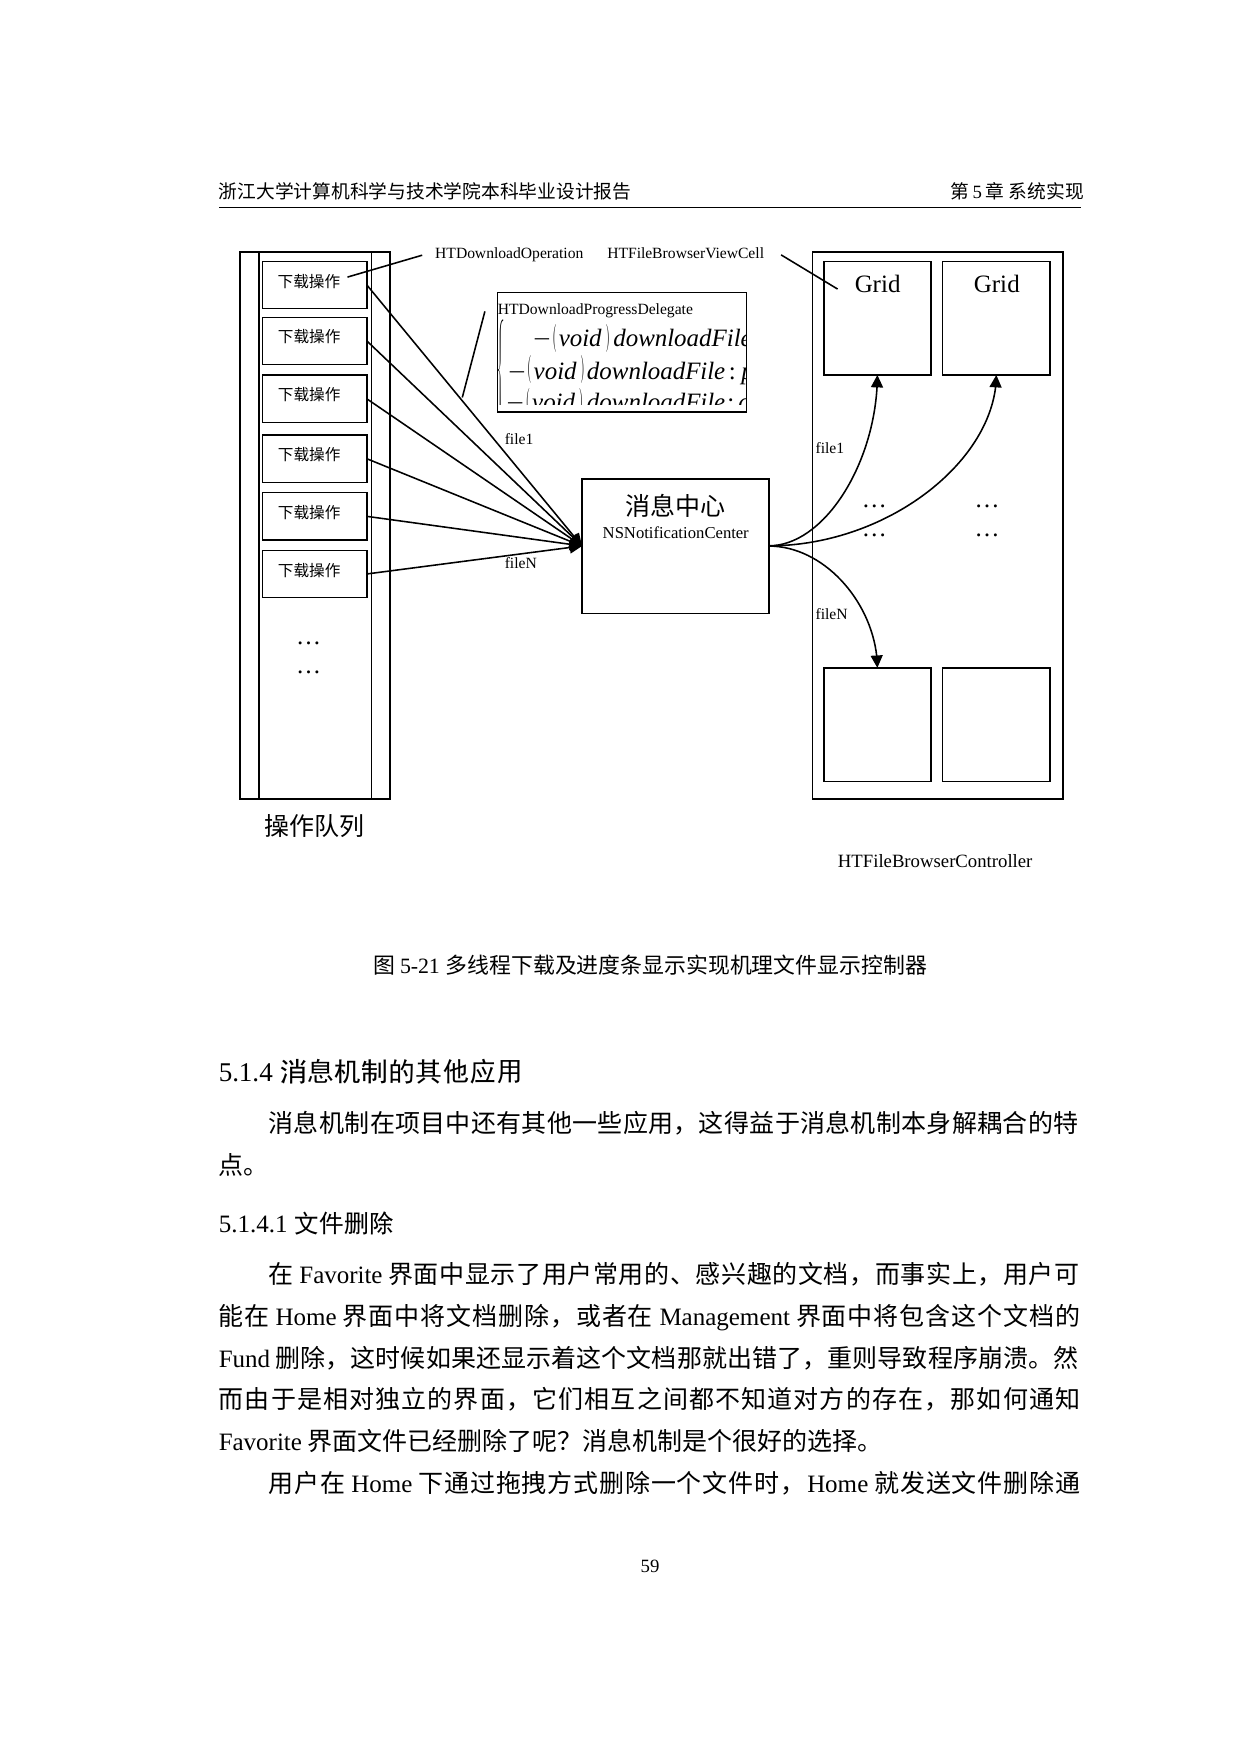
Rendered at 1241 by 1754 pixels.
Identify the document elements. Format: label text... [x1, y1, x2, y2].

text 消息机制的其他应用 [218, 1054, 1081, 1087]
text 在Favorite界面中显示了用户常用的、感兴趣的文档，而事实上，用户可能在Home界面中将文档删除，或者在Management界面中将包含这个文档的Fund删除，这时候如果还显示着这个文档那就出错了，重则导致程序崩溃。然而由于是相对独立的界面，它们相互之间都不知道对方的存在，那如何通知Favorite界面文件已经删除了呢？消息机制是个很好的选择。 [218, 1251, 1081, 1459]
text 文件删除 [218, 1208, 1081, 1238]
text 消息机制在项目中还有其他一些应用，这得益于消息机制本身解耦合的特点。 [218, 1099, 1081, 1183]
